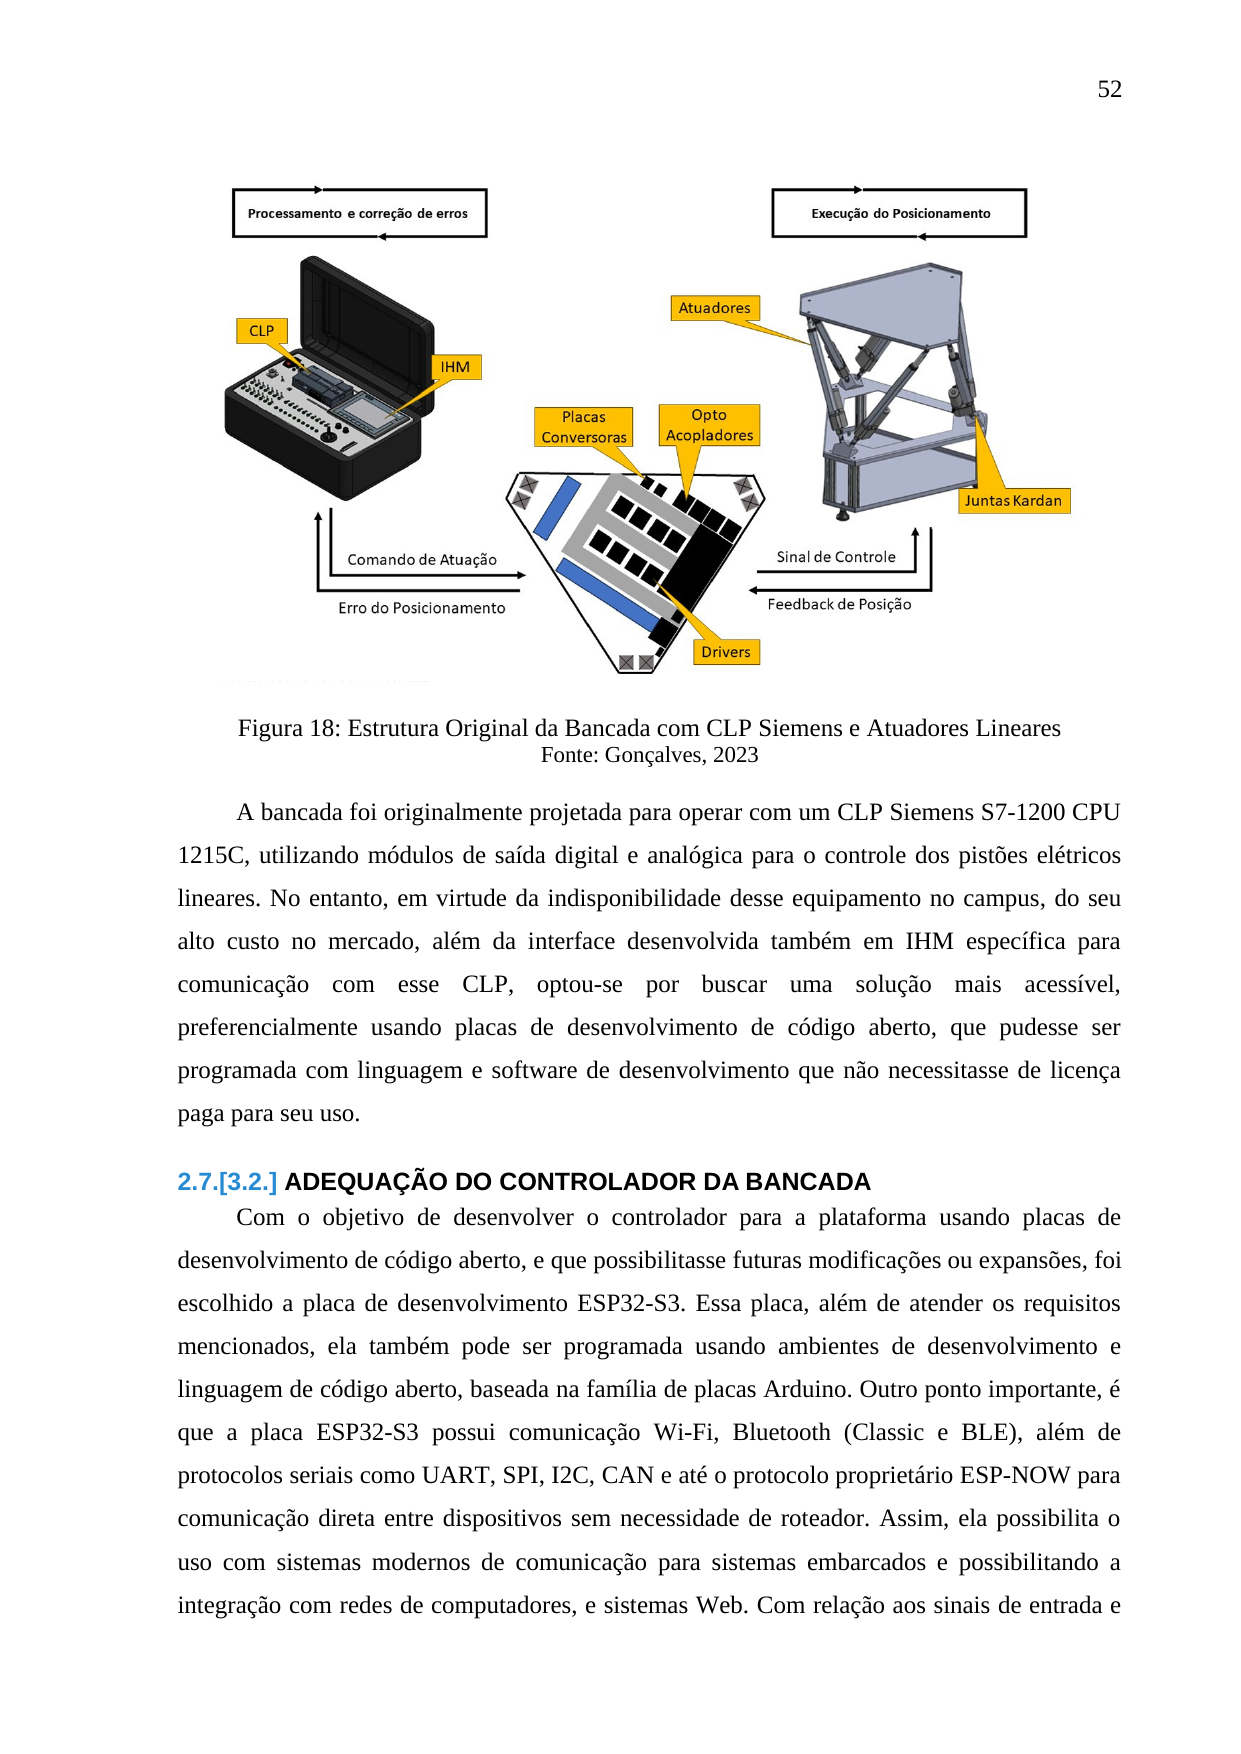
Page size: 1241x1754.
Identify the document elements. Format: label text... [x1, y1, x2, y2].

picture [213, 177, 1087, 682]
text Adequação do Controlador da Bancada [177, 1167, 1122, 1195]
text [177, 1202, 1122, 1618]
text A bancada foi originalmente projetada para operar com um CLP Siemens S7-1200 CPU 1215C, utilizando módulos de saída digital e analógica para o controle dos pistões elétricos lineares. No entanto, em virtude da indisponibilidade desse equipamento no campus, do seu alto custo no mercado, além da interface desenvolvida também em IHM específica para comunicação com esse CLP, optou-se por buscar uma solução mais acessível, preferencialmente usando placas de desenvolvimento de código aberto, que pudesse ser programada com linguagem e software de desenvolvimento que não necessitasse de licença paga para seu uso. [177, 797, 1122, 1127]
text Fonte: Gonçalves, 2023 [177, 742, 1122, 768]
